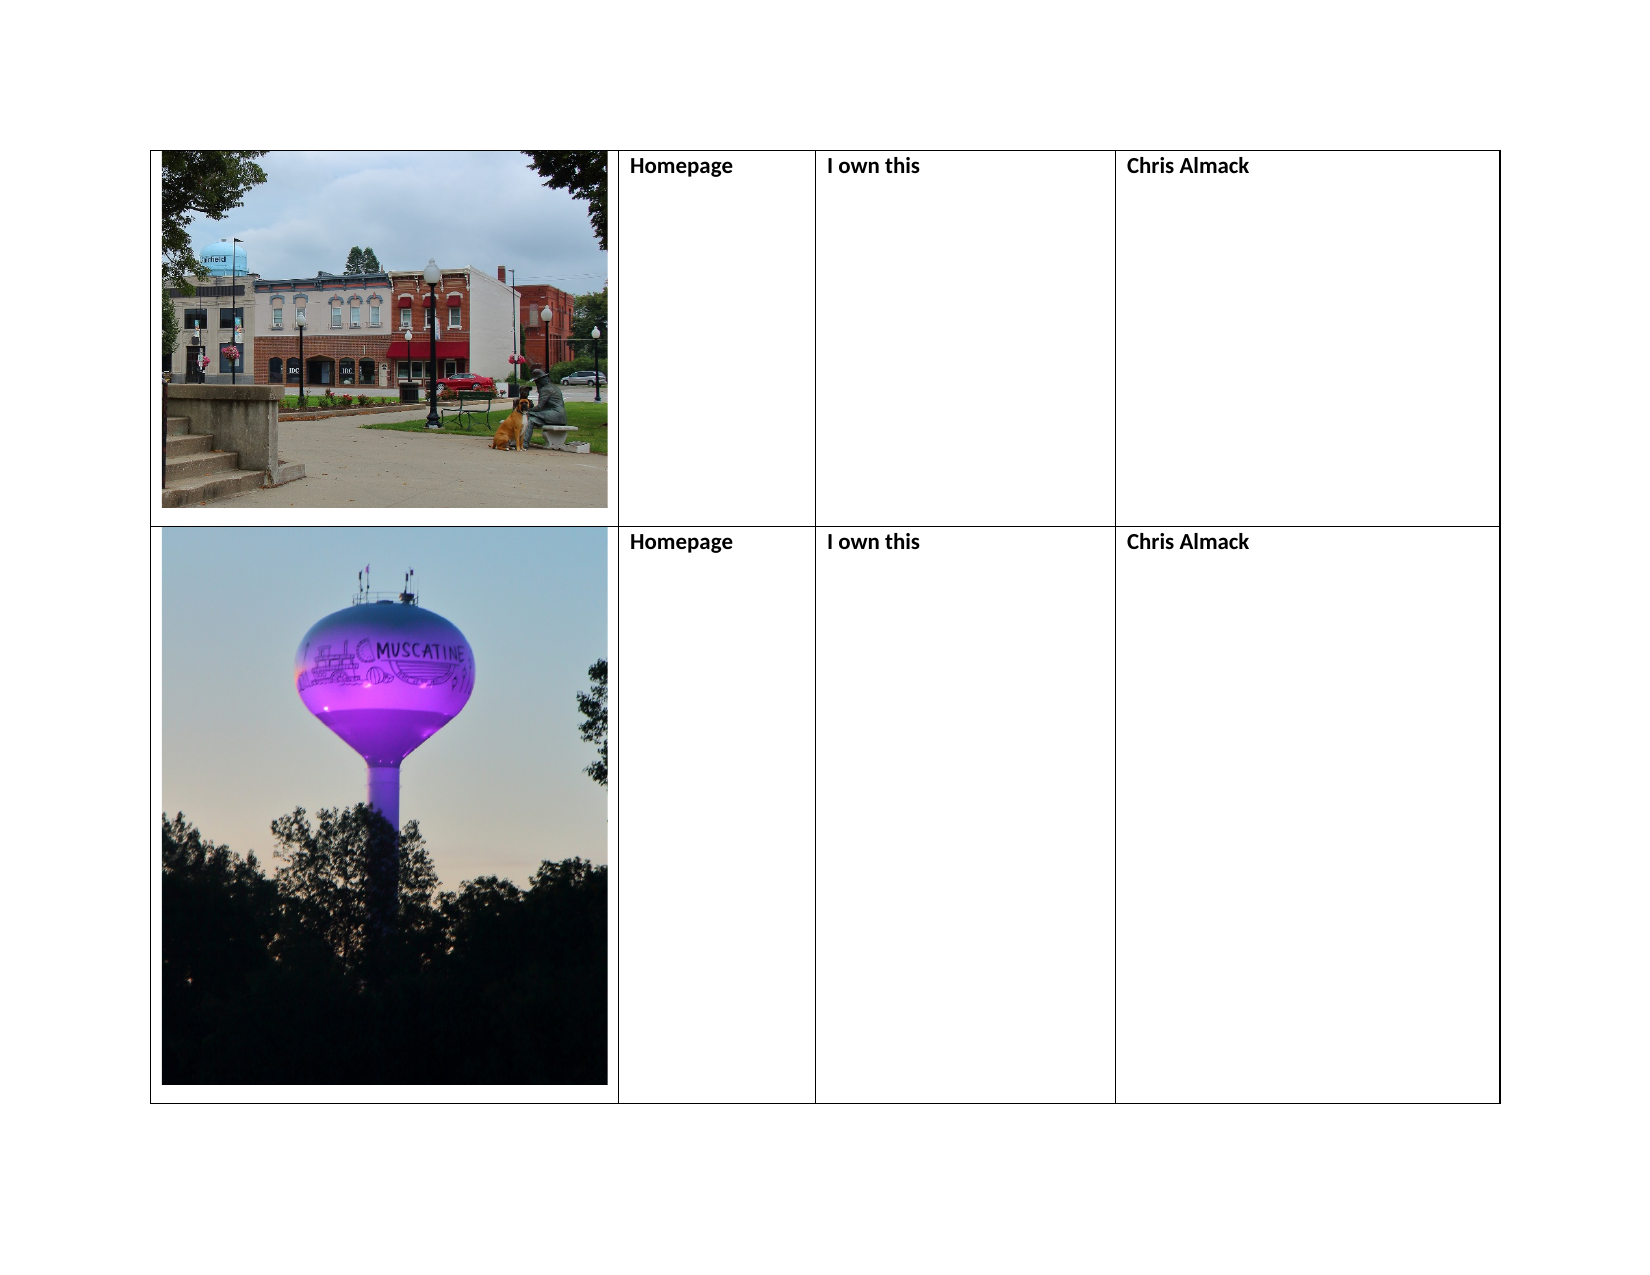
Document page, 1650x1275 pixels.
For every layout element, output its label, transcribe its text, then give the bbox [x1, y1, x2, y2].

table_cell [151, 151, 618, 526]
picture [161, 527, 608, 1085]
table_cell [151, 527, 618, 1103]
table_cell Homepage [619, 527, 815, 1103]
table_cell Homepage [619, 151, 815, 526]
table_cell Chris Almack [1116, 151, 1499, 526]
table_cell I own this [816, 151, 1115, 526]
table_cell I own this [816, 527, 1115, 1103]
picture [161, 151, 608, 508]
table_cell Chris Almack [1116, 527, 1499, 1103]
